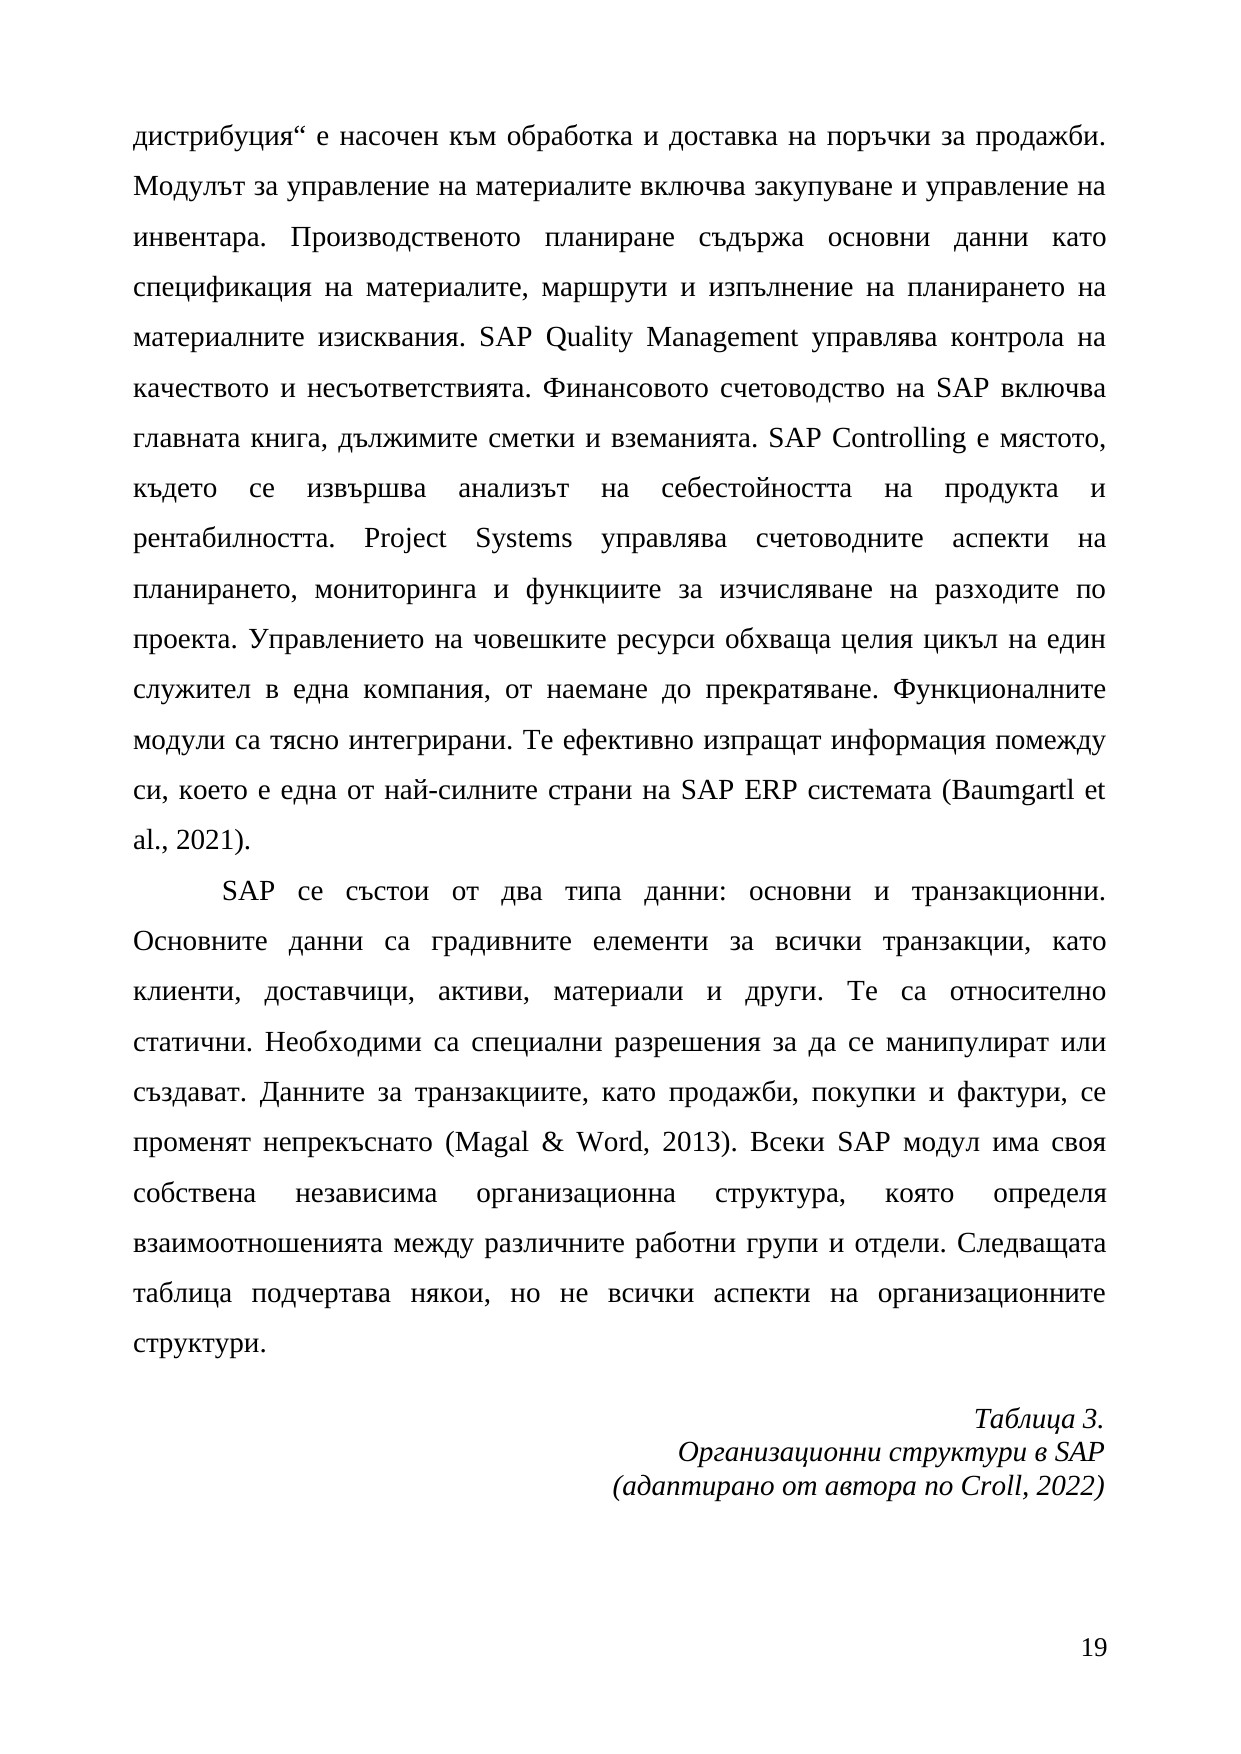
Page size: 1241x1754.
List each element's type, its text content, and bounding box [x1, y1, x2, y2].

title Таблица 3. Организационни структури в SAP (адаптирано от автора по Croll, 2022) [133, 1401, 1107, 1502]
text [133, 118, 1107, 856]
text SAP се състои от два типа данни: основни и транзакционни. Основните данни са градивните елементи за всички транзакции, като клиенти, доставчици, активи, материали и други. Те са относително статични. Необходими са специални разрешения за да се манипулират или създават. Данните за транзакциите, като продажби, покупки и фактури, се променят непрекъснато (Magal & Word, 2013). Всеки SAP модул има своя собствена независима организационна структура, която определя взаимоотношенията между различните работни групи и отдели. Следващата таблица подчертава някои, но не всички аспекти на организационните структури. [133, 873, 1107, 1359]
